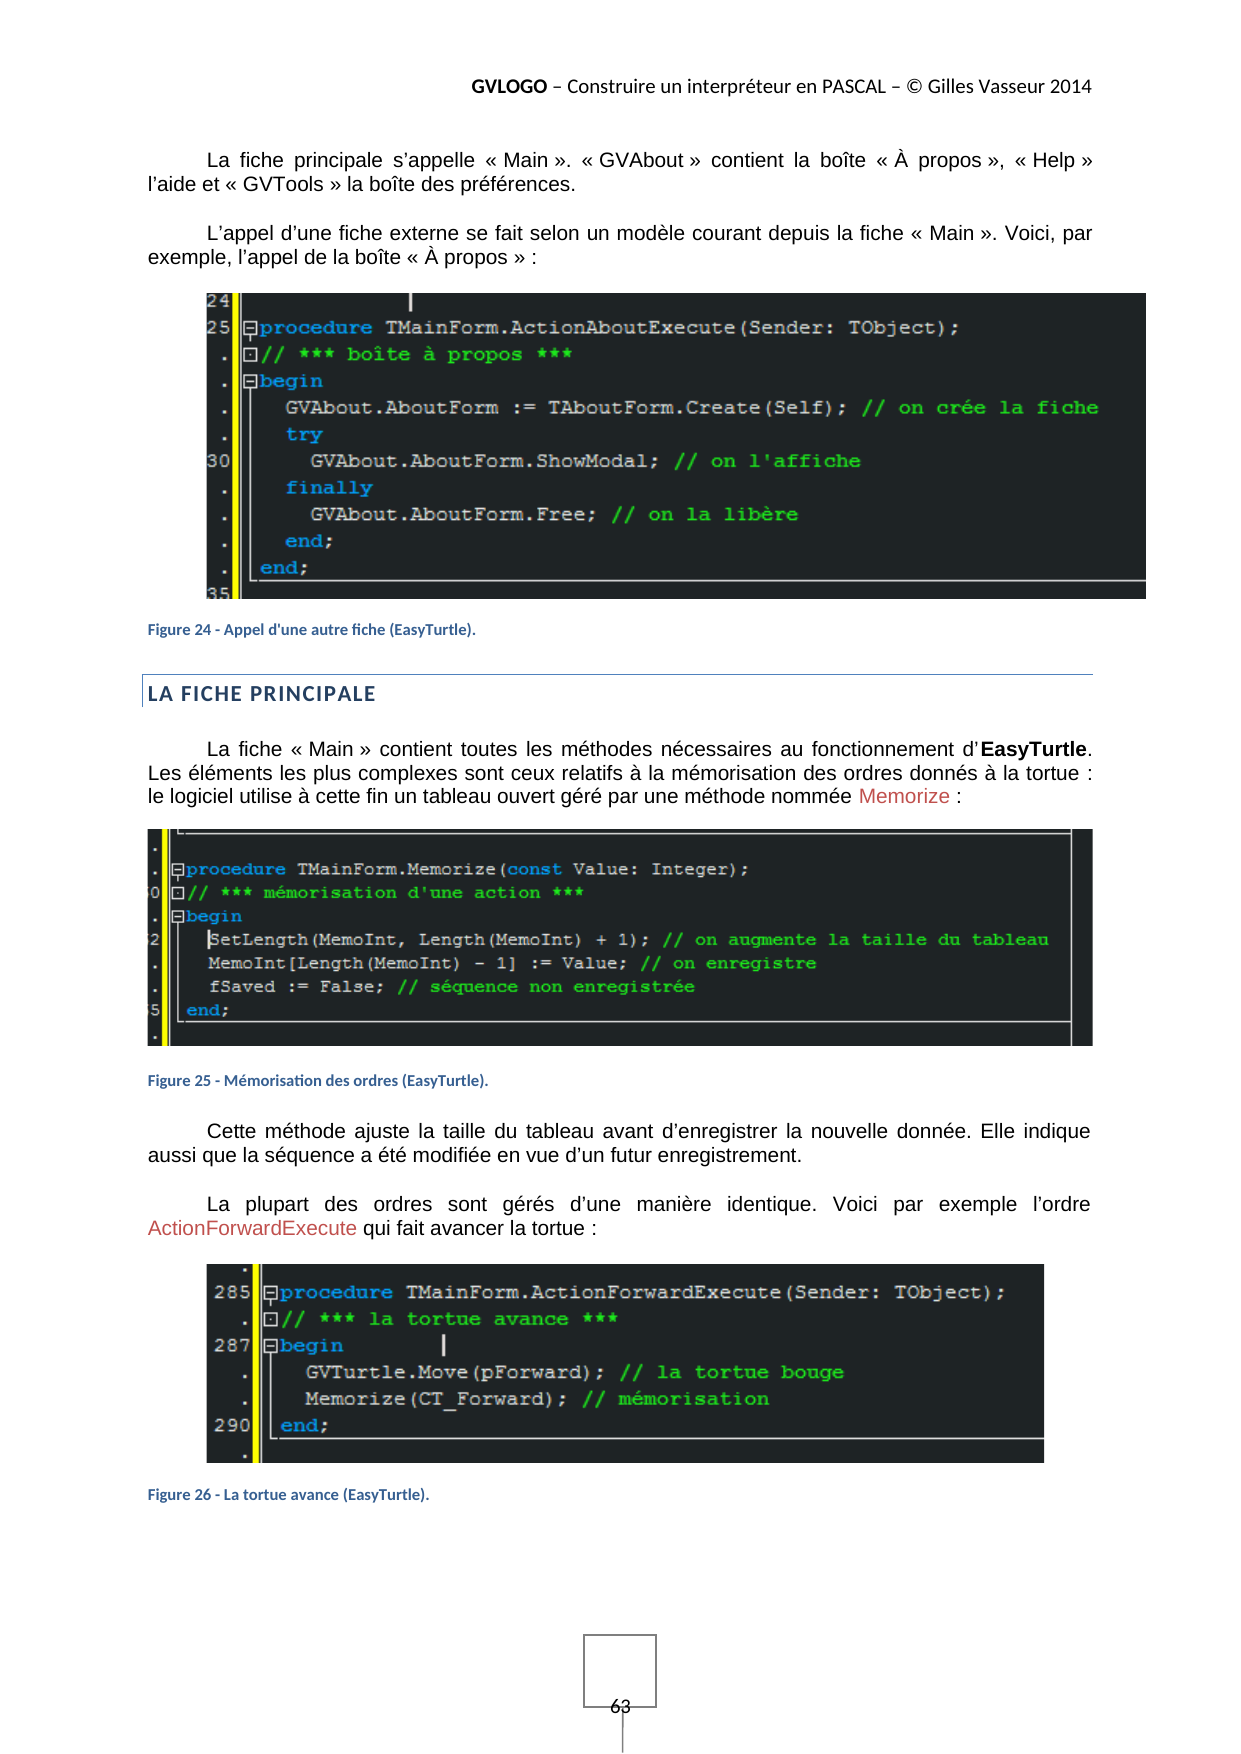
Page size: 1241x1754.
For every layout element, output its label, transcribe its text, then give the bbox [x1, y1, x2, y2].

picture [206, 293, 1146, 599]
text La fiche principale s’appelle « Main ». « GVAbout » contient la boîte « À propos », « Help » l’aide et « GVTools » la boîte des préférences. [148, 148, 1093, 196]
picture [206, 1264, 1045, 1463]
subtitle La fiche principale [143, 675, 1093, 707]
text La plupart des ordres sont gérés d’une manière identique. Voici par exemple l’ordre ActionForwardExecute qui fait avancer la tortue : [148, 1192, 1093, 1239]
text La fiche « Main » contient toutes les méthodes nécessaires au fonctionnement d’EasyTurtle. Les éléments les plus complexes sont ceux relatifs à la mémorisation des ordres donnés à la tortue : le logiciel utilise à cette fin un tableau ouvert géré par une méthode nommée Memorize : [148, 736, 1093, 808]
text Cette méthode ajuste la taille du tableau avant d’enregistrer la nouvelle donnée. Elle indique aussi que la séquence a été modifiée en vue d’un futur enregistrement. [148, 1119, 1093, 1167]
picture [147, 829, 1093, 1046]
text L’appel d’une fiche externe se fait selon un modèle courant depuis la fiche « Main ». Voici, par exemple, l’appel de la boîte « À propos » : [148, 221, 1093, 268]
